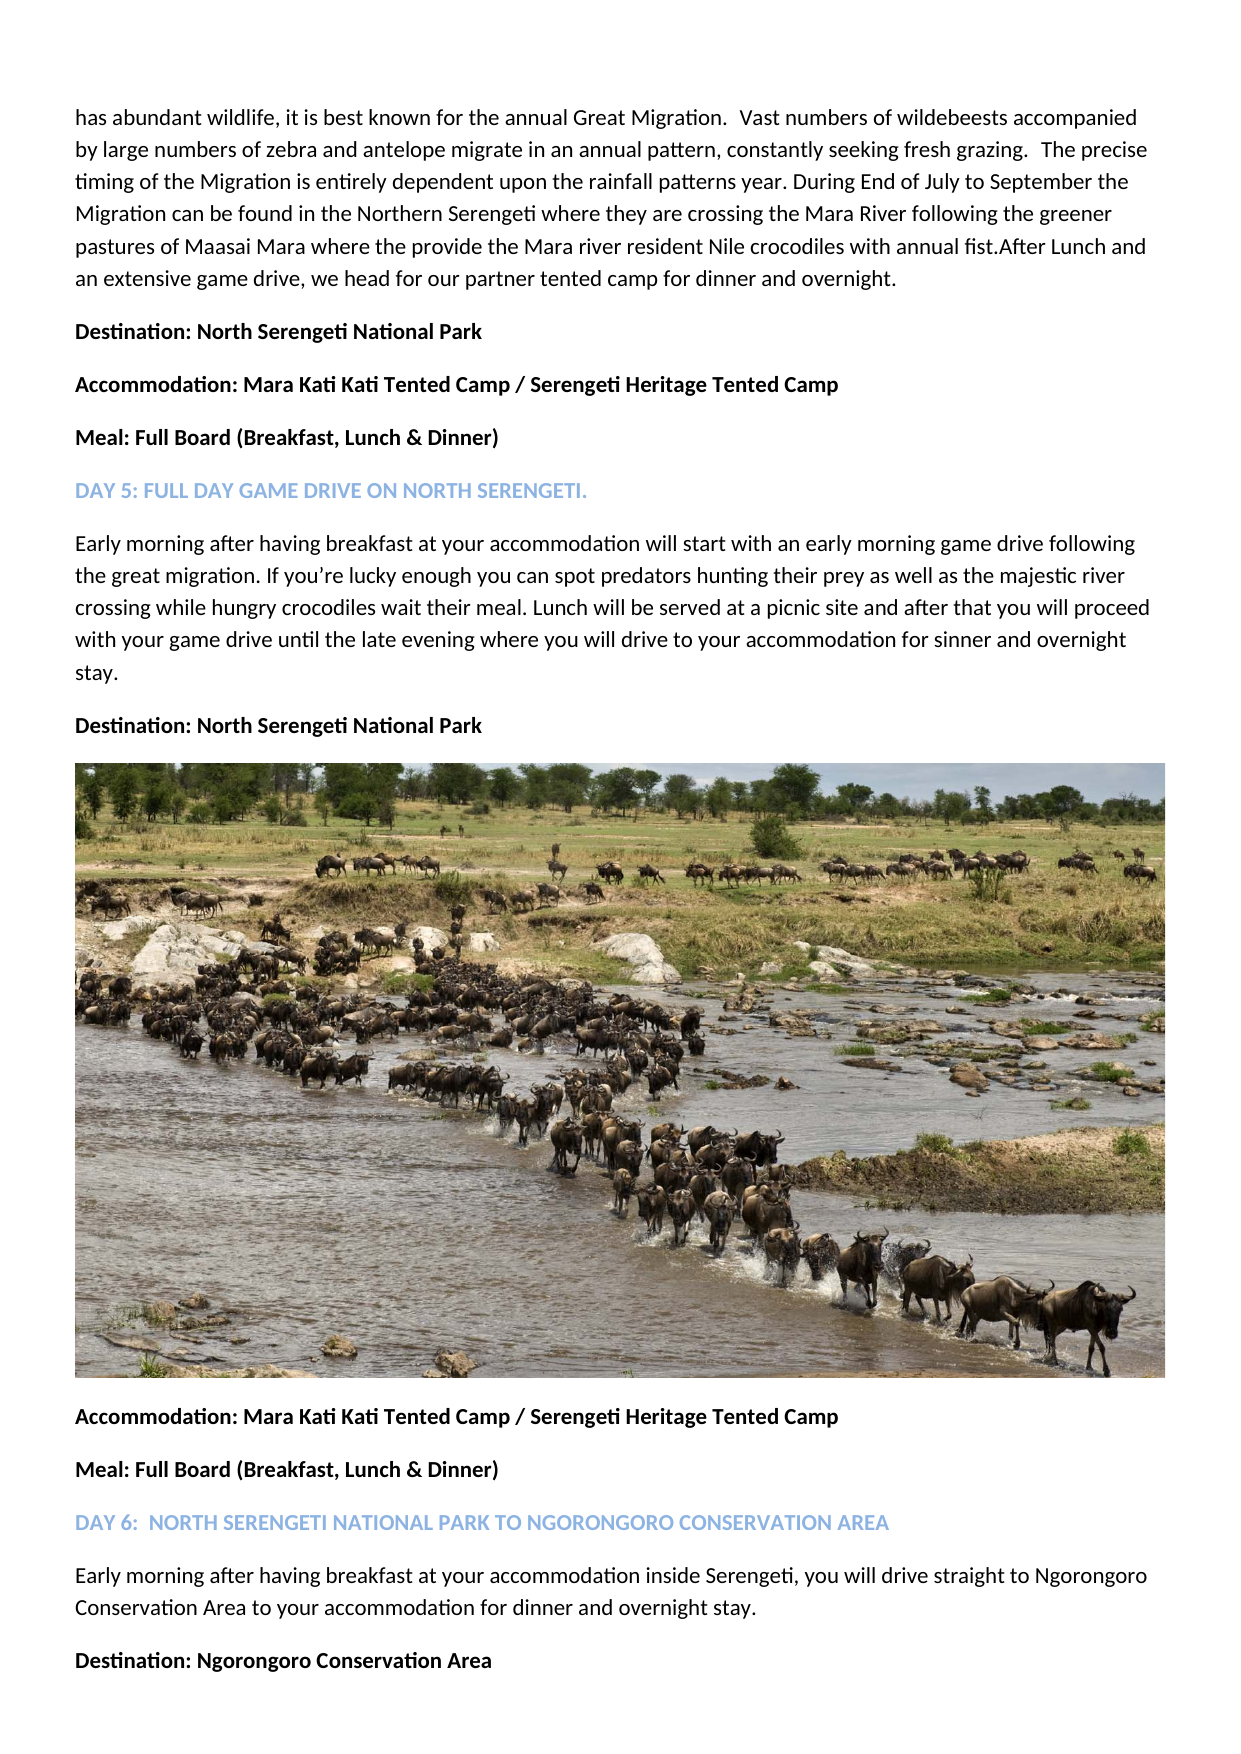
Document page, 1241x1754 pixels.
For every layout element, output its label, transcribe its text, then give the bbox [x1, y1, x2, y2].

text Accommodation: Mara Kati Kati Tented Camp / Serengeti Heritage Tented Camp [75, 1402, 1165, 1430]
text Early morning after having breakfast at your accommodation inside Serengeti, you will drive straight to Ngorongoro Conservation Area to your accommodation for dinner and overnight stay. [75, 1561, 1165, 1621]
text Meal: Full Board (Breakfast, Lunch & Dinner) [75, 423, 1165, 451]
text DAY 6: NORTH SERENGETI NATIONAL PARK TO NGORONGORO CONSERVATION AREA [75, 1508, 1165, 1536]
text Destination: North Serengeti National Park [75, 711, 1165, 739]
text DAY 5: FULL DAY GAME DRIVE ON NORTH SERENGETI. [75, 476, 1165, 504]
text Meal: Full Board (Breakfast, Lunch & Dinner) [75, 1455, 1165, 1483]
text Accommodation: Mara Kati Kati Tented Camp / Serengeti Heritage Tented Camp [75, 370, 1165, 398]
text Destination: North Serengeti National Park [75, 317, 1165, 345]
text Destination: Ngorongoro Conservation Area [75, 1646, 1165, 1674]
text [75, 103, 1165, 292]
picture [75, 763, 1166, 1378]
text Early morning after having breakfast at your accommodation will start with an early morning game drive following the great migration. If you’re lucky enough you can spot predators hunting their prey as well as the majestic river crossing while hungry crocodiles wait their meal. Lunch will be served at a picnic site and after that you will proceed with your game drive until the late evening where you will drive to your accommodation for sinner and overnight stay. [75, 529, 1165, 686]
